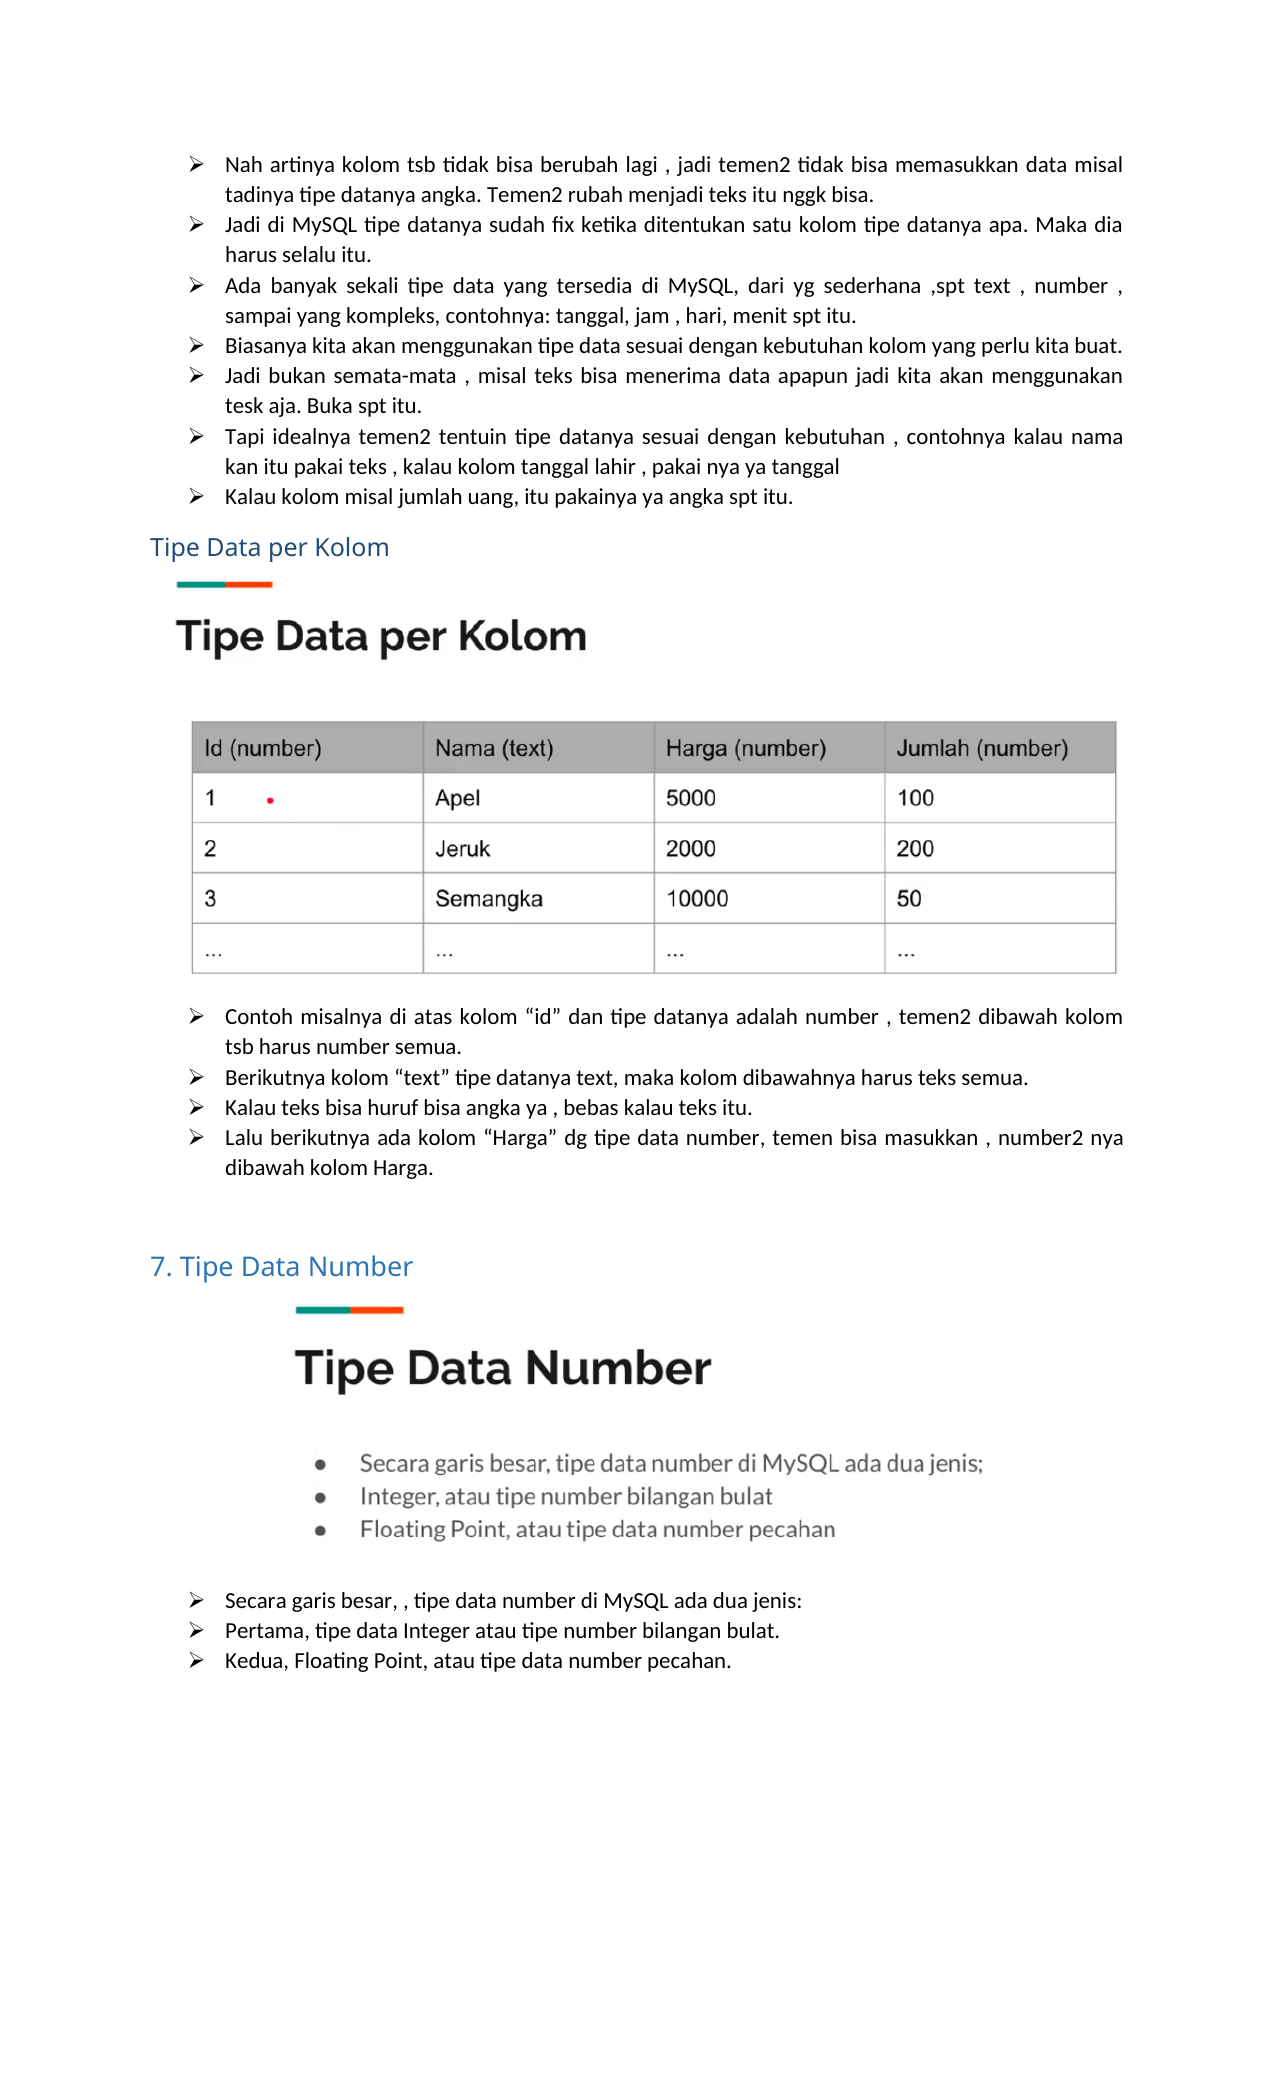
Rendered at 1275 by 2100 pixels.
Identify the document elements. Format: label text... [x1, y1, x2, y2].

list Berikutnya kolom “text” tipe datanya text, maka kolom dibawahnya harus teks semua. [187, 1063, 1125, 1091]
list Jadi bukan semata-mata , misal teks bisa menerima data apapun jadi kita akan menggunakan tesk aja. Buka spt itu. [187, 361, 1125, 420]
list Kalau kolom misal jumlah uang, itu pakainya ya angka spt itu. [187, 482, 1125, 510]
list Kedua, Floating Point, atau tipe data number pecahan. [187, 1646, 1125, 1674]
picture [268, 1286, 1008, 1567]
list Contoh misalnya di atas kolom “id” dan tipe datanya adalah number , temen2 dibawah kolom tsb harus number semua. [187, 1002, 1125, 1061]
list Jadi di MySQL tipe datanya sudah fix ketika ditentukan satu kolom tipe datanya apa. Maka dia harus selalu itu. [187, 210, 1125, 269]
list Secara garis besar, , tipe data number di MySQL ada dua jenis: [187, 1586, 1125, 1614]
subtitle 7. Tipe Data Number [150, 1247, 1125, 1284]
list Lalu berikutnya ada kolom “Harga” dg tipe data number, temen bisa masukkan , number2 nya dibawah kolom Harga. [187, 1123, 1125, 1181]
list Biasanya kita akan menggunakan tipe data sesuai dengan kebutuhan kolom yang perlu kita buat. [187, 331, 1125, 359]
list Tapi idealnya temen2 tentuin tipe datanya sesuai dengan kebutuhan , contohnya kalau nama kan itu pakai teks , kalau kolom tanggal lahir , pakai nya ya tanggal [187, 422, 1125, 480]
list Nah artinya kolom tsb tidak bisa berubah lagi , jadi temen2 tidak bisa memasukkan data misal tadinya tipe datanya angka. Temen2 rubah menjadi teks itu nggk bisa. [187, 150, 1125, 208]
list Kalau teks bisa huruf bisa angka ya , bebas kalau teks itu. [187, 1093, 1125, 1121]
list Ada banyak sekali tipe data yang tersedia di MySQL, dari yg sederhana ,spt text , number , sampai yang kompleks, contohnya: tanggal, jam , hari, menit spt itu. [187, 271, 1125, 329]
list Pertama, tipe data Integer atau tipe number bilangan bulat. [187, 1616, 1125, 1644]
subtitle Tipe Data per Kolom [150, 529, 1125, 563]
picture [150, 566, 1125, 984]
